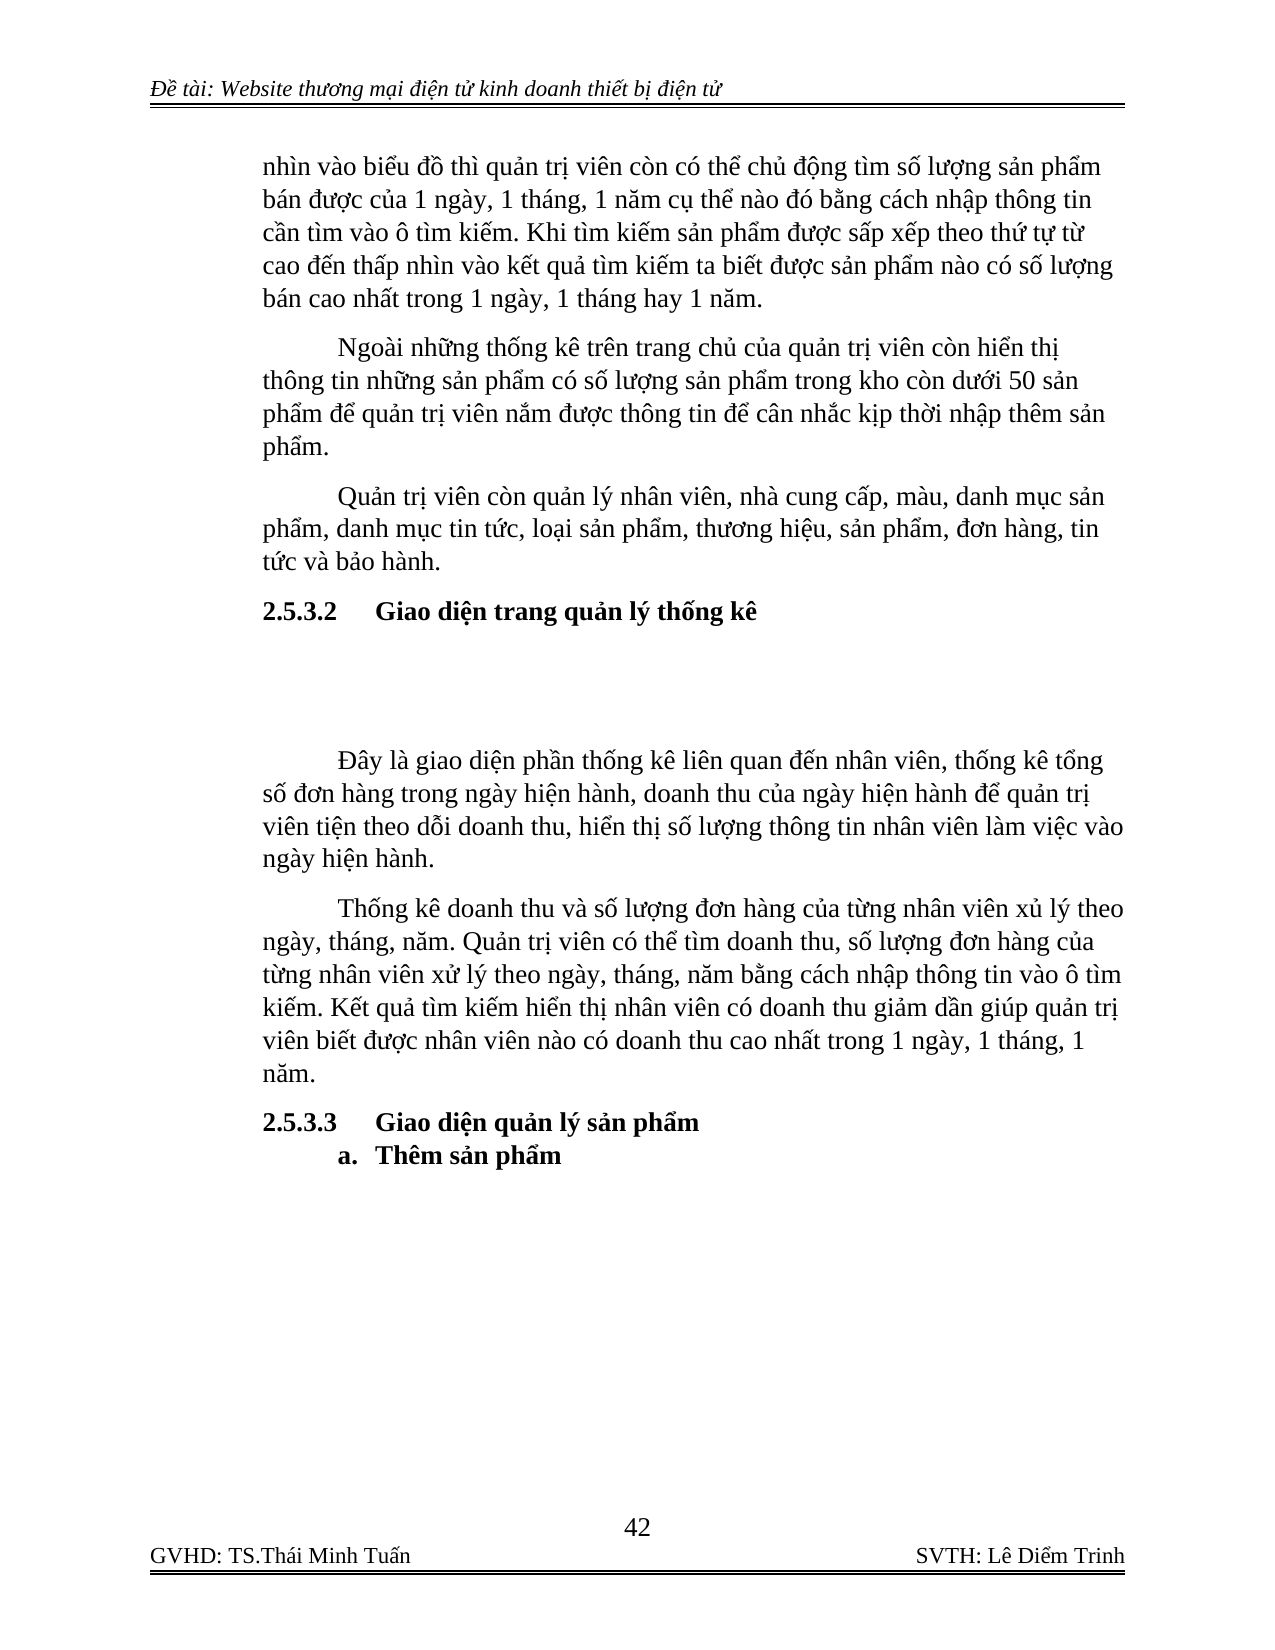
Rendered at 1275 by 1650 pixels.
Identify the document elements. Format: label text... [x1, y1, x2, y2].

list Giao diện quản lý sản phẩm [262, 1106, 1125, 1137]
text Đây là giao diện phần thống kê liên quan đến nhân viên, thống kê tổng số đơn hàng trong ngày hiện hành, doanh thu của ngày hiện hành để quản trị viên tiện theo dỗi doanh thu, hiển thị số lượng thông tin nhân viên làm việc vào ngày hiện hành. [262, 744, 1125, 874]
list Thêm sản phẩm [337, 1139, 1125, 1170]
text Thống kê doanh thu và số lượng đơn hàng của từng nhân viên xủ lý theo ngày, tháng, năm. Quản trị viên có thể tìm doanh thu, số lượng đơn hàng của từng nhân viên xử lý theo ngày, tháng, năm bằng cách nhập thông tin vào ô tìm kiếm. Kết quả tìm kiếm hiển thị nhân viên có doanh thu giảm dần giúp quản trị viên biết được nhân viên nào có doanh thu cao nhất trong 1 ngày, 1 tháng, 1 năm. [262, 892, 1125, 1088]
text Ngoài những thống kê trên trang chủ của quản trị viên còn hiển thị thông tin những sản phẩm có số lượng sản phẩm trong kho còn dưới 50 sản phẩm để quản trị viên nắm được thông tin để cân nhắc kịp thời nhập thêm sản phẩm. [262, 331, 1125, 461]
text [262, 150, 1125, 313]
text Quản trị viên còn quản lý nhân viên, nhà cung cấp, màu, danh mục sản phẩm, danh mục tin tức, loại sản phẩm, thương hiệu, sản phẩm, đơn hàng, tin tức và bảo hành. [262, 479, 1125, 577]
list Giao diện trang quản lý thống kê [262, 595, 1125, 626]
